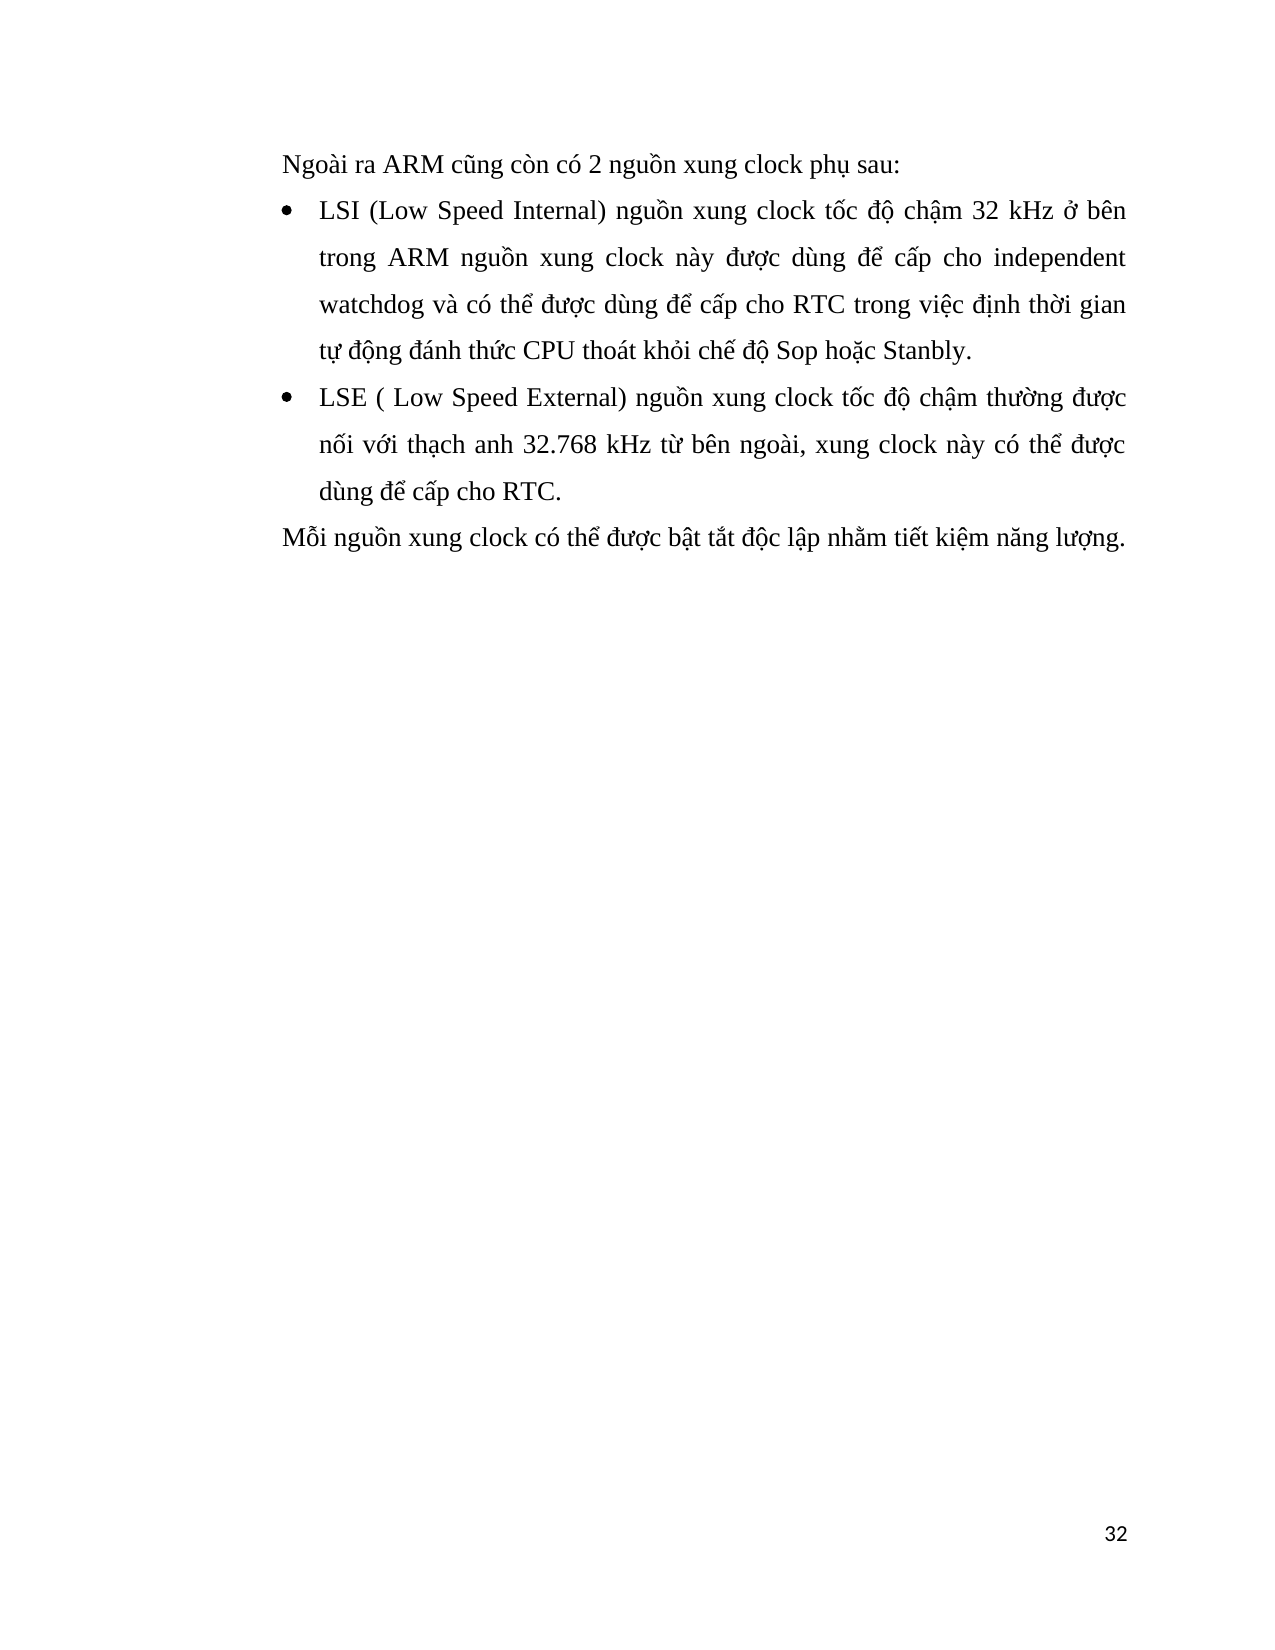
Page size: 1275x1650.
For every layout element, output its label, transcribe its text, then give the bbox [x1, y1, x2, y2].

list LSI (Low Speed Internal) nguồn xung clock tốc độ chậm 32 kHz ở bên trong ARM nguồn xung clock này được dùng để cấp cho independent watchdog và có thể được dùng để cấp cho RTC trong việc định thời gian tự động đánh thức CPU thoát khỏi chế độ Sop hoặc Stanbly. [282, 194, 1127, 366]
text Ngoài ra ARM cũng còn có 2 nguồn xung clock phụ sau: [207, 148, 1127, 179]
text Mỗi nguồn xung clock có thể được bật tắt độc lập nhằm tiết kiệm năng lượng. [207, 521, 1127, 552]
list LSE ( Low Speed External) nguồn xung clock tốc độ chậm thường được nối với thạch anh 32.768 kHz từ bên ngoài, xung clock này có thể được dùng để cấp cho RTC. [282, 381, 1127, 506]
